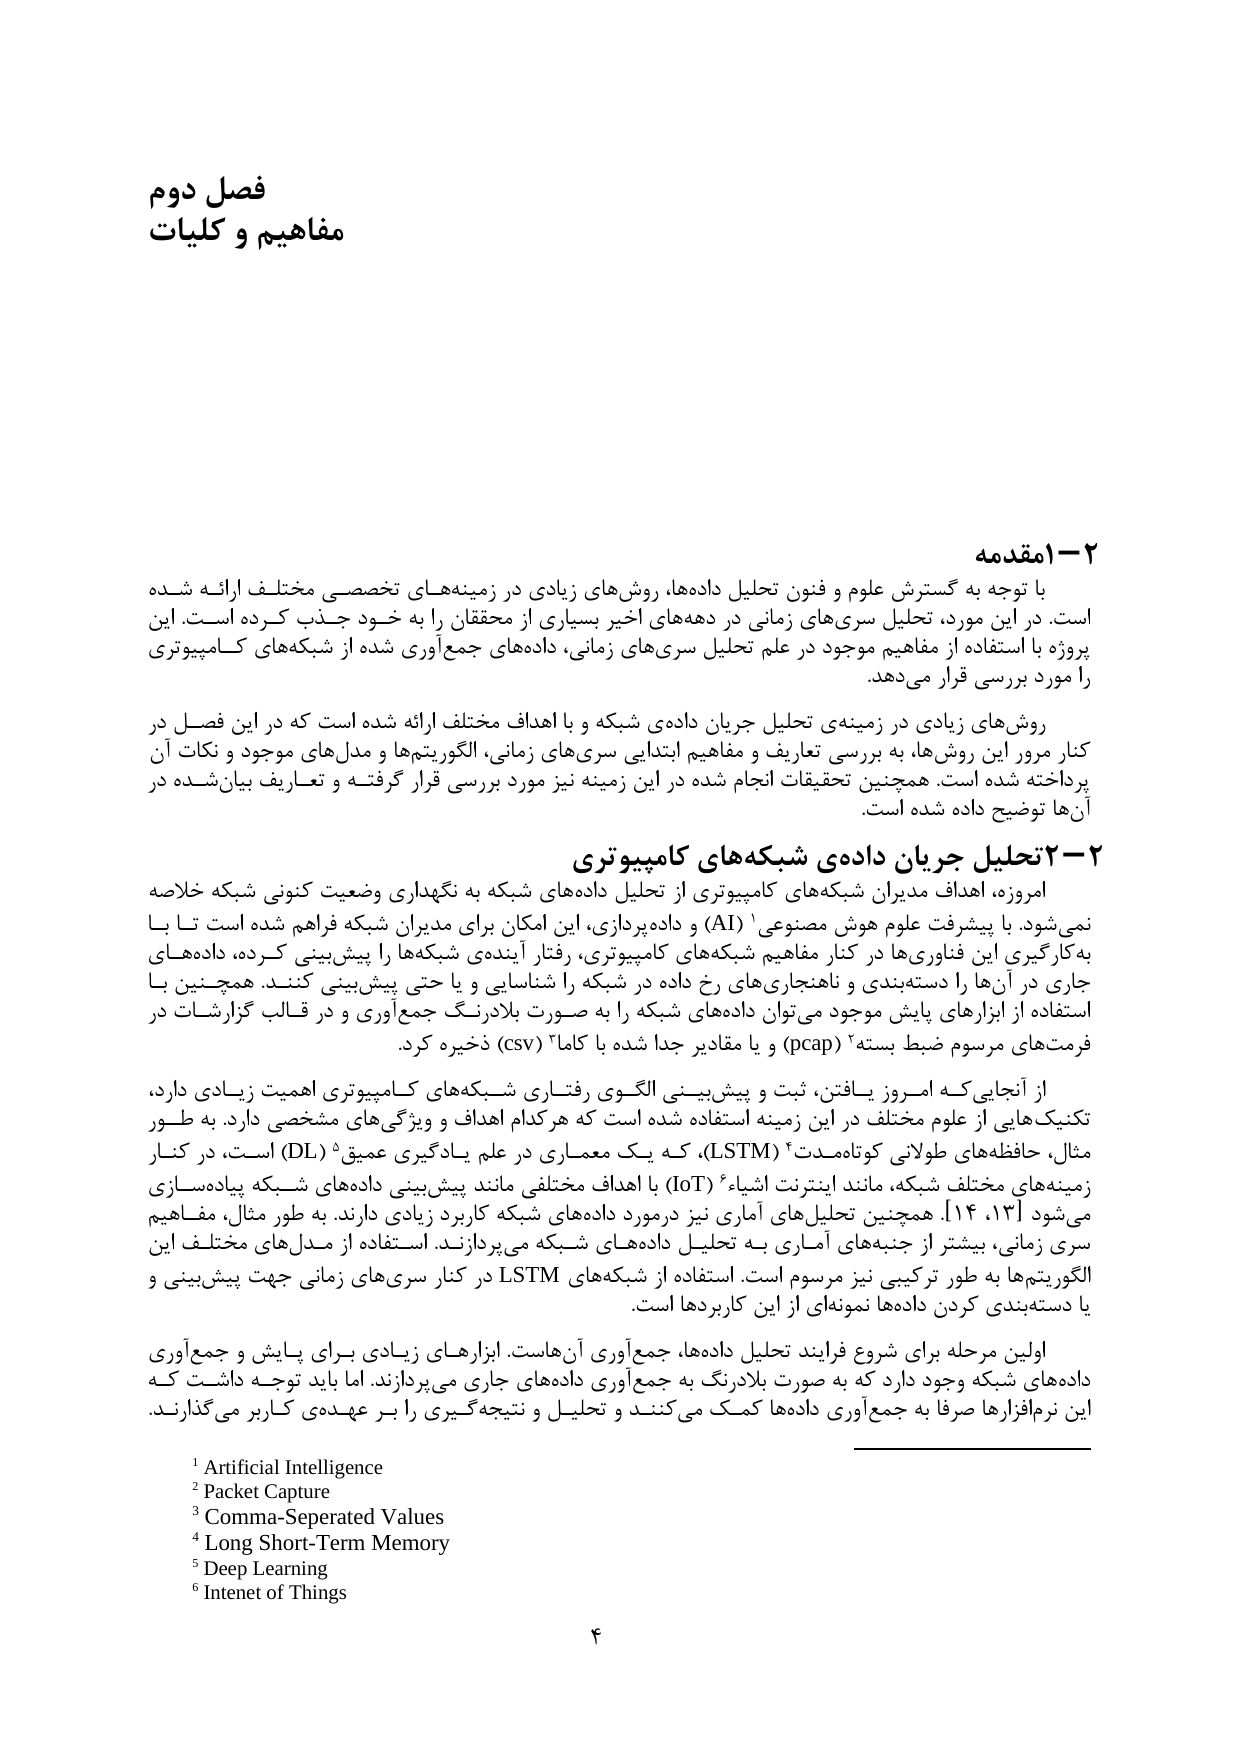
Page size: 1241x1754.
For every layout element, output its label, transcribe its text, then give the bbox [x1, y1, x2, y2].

subtitle فصل دوم مفاهیم و کلیات [147, 175, 1090, 253]
text از آنجایی‌که امروز یافتن، ثبت و پیش‌بینی الگوی رفتاری شبکه‌های کامپیوتری اهمیت زیادی دارد، تکنیک‌هایی از علوم مختلف در این زمینه استفاده شده است که هرکدام اهداف و ویژگی‌های مشخصی دارد. به طور مثال، حافظه‌های طولانی کوتاه‌مدت (LSTM)، که یک معماری در علم یادگیری عمیق (DL) است، در کنار زمینه‌های مختلف شبکه، مانند اینترنت اشیاء (IoT) با اهداف مختلفی مانند پیش‌بینی داده‌های شبکه پیاده‌سازی می‌شود [۱۳، ۱۴]. همچنین تحلیل‌های آماری نیز درمورد داده‌های شبکه کاربرد زیادی دارند. به طور مثال، مفاهیم سری زمانی، بیشتر از جنبه‌های آماری به تحلیل داده‌های شبکه می‌پردازند. استفاده از مدل‌های مختلف این الگوریتم‌ها به طور ترکیبی نیز مرسوم است. استفاده از شبکه‌های LSTM در کنار سری‌های زمانی جهت پیش‌بینی و یا دسته‌بندی کردن داده‌ها نمونه‌ای از این کاربردها است. [147, 1079, 1090, 1321]
text روش‌های زیادی در زمینه‌ی تحلیل جریان داده‌ی شبکه و با اهداف مختلف ارائه شده است که در این فصل در کنار مرور این روش‌ها، به بررسی تعاریف و مفاهیم ابتدایی سری‌های زمانی، الگوریتم‌ها و مدل‌های موجود و نکات آن پرداخته شده است. همچنین تحقیقات انجام شده در این زمینه نیز مورد بررسی قرار گرفته و تعاریف بیان‌شده در آن‌ها توضیح داده شده است. [147, 711, 1090, 825]
text با توجه به گسترش علوم و فنون تحلیل داده‌ها، روش‌های زیادی در زمینه‌های تخصصی مختلف ارائه شده است. در این مورد، تحلیل سری‌های زمانی در دهه‌های اخیر بسیاری از محققان را به خود جذب کرده است. این پروژه با استفاده از مفاهیم موجود در علم تحلیل سری‌های زمانی، داده‌های جمع‌آوری شده از شبکه‌های کامپیوتری را مورد بررسی قرار می‌دهد. [147, 577, 1090, 692]
subtitle تحلیل جریان داده‌ی شبکه‌های کامپیوتری [147, 844, 1043, 877]
subtitle مقدمه [147, 541, 1043, 574]
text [147, 1339, 1090, 1425]
text امروزه، اهداف مدیران شبکه‌های کامپیوتری از تحلیل داده‌های شبکه به نگهداری وضعیت کنونی شبکه خلاصه نمی‌شود. با پیشرفت علوم هوش مصنوعی (AI) و داده‌پردازی، این امکان برای مدیران شبکه فراهم شده است تا با به‌کارگیری این فناوری‌ها در کنار مفاهیم شبکه‌های کامپیوتری، رفتار آینده‌ی شبکه‌ها را پیش‌بینی کرده، داده‌های جاری در آن‌ها را دسته‌بندی و ناهنجاری‌های رخ داده در شبکه را شناسایی و یا حتی پیش‌بینی کنند. همچنین با استفاده از ابزارهای پایش موجود می‌توان داده‌های شبکه را به صورت بلادرنگ جمع‌آوری و در قالب گزارشات در فرمت‌های مرسوم ضبط بسته (pcap) و یا مقادیر جدا شده با کاما (csv) ذخیره کرد. [147, 880, 1090, 1060]
